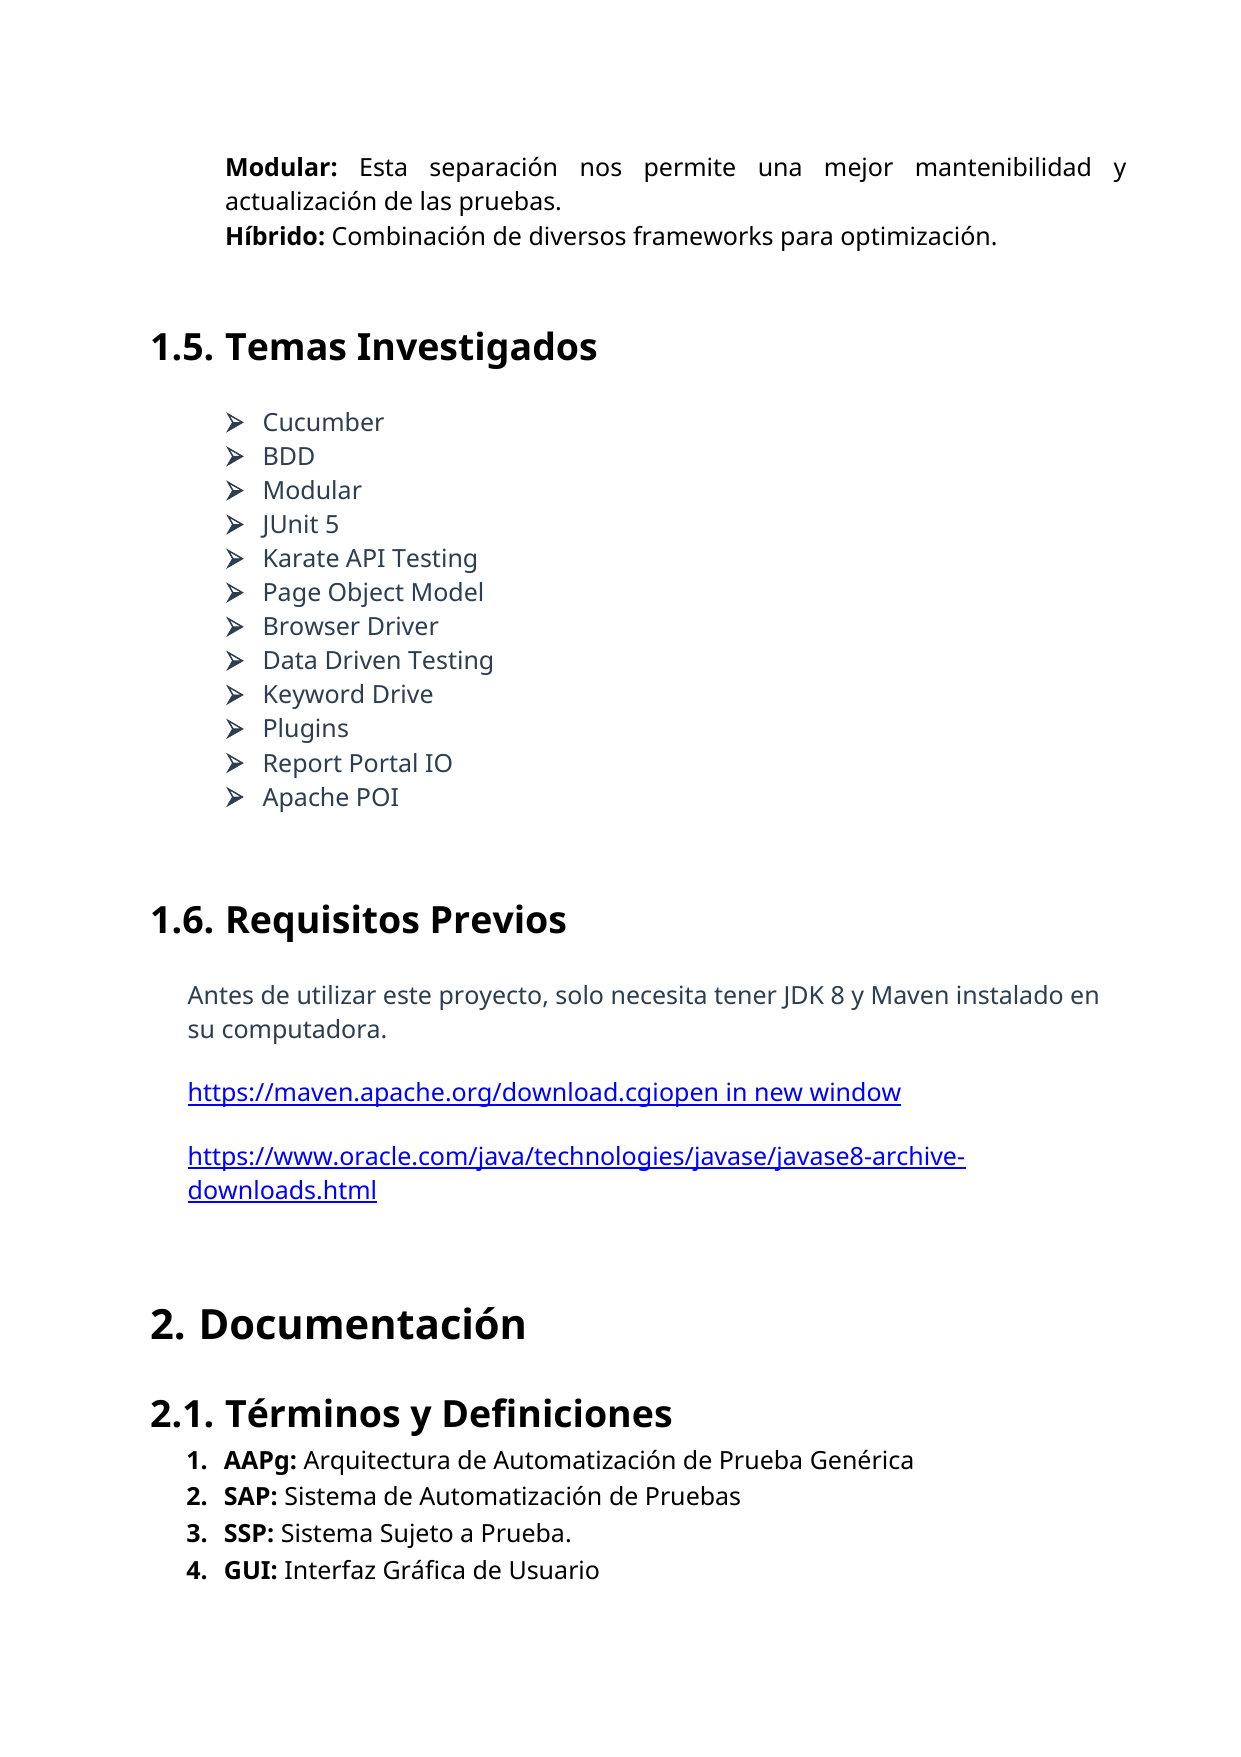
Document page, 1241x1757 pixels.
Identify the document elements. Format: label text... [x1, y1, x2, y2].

list Data Driven Testing [225, 643, 1128, 677]
list AAPg: Arquitectura de Automatización de Prueba Genérica [186, 1442, 1128, 1476]
list SAP: Sistema de Automatización de Pruebas [186, 1479, 1128, 1513]
list Temas Investigados [150, 320, 1128, 371]
list Apache POI [225, 779, 1128, 813]
list Page Object Model [225, 575, 1128, 609]
list Términos y Definiciones [150, 1387, 1128, 1438]
list Karate API Testing [225, 541, 1128, 575]
list BDD [225, 439, 1128, 473]
list Plugins [225, 711, 1128, 745]
text Híbrido: Combinación de diversos frameworks para optimización. [225, 218, 1128, 252]
list JUnit 5 [225, 507, 1128, 541]
text Modular: Esta separación nos permite una mejor mantenibilidad y actualización de las pruebas. ​ [225, 150, 1128, 218]
list Report Portal IO [225, 745, 1128, 779]
text https://www.oracle.com/java/technologies/javase/javase8-archive-downloads.html [187, 1138, 1128, 1206]
subtitle Documentación [150, 1295, 1128, 1351]
list Cucumber [225, 404, 1128, 439]
list SSP: Sistema Sujeto a Prueba. [186, 1516, 1128, 1550]
list GUI: Interfaz Gráfica de Usuario [186, 1553, 1128, 1587]
list Browser Driver [225, 609, 1128, 643]
list Modular [225, 473, 1128, 507]
list Keyword Drive [225, 677, 1128, 711]
list Requisitos Previos [150, 893, 1128, 944]
text https://maven.apache.org/download.cgiopen in new window [187, 1075, 1128, 1109]
text Antes de utilizar este proyecto, solo necesita tener JDK 8 y Maven instalado en su computadora. [187, 978, 1128, 1046]
